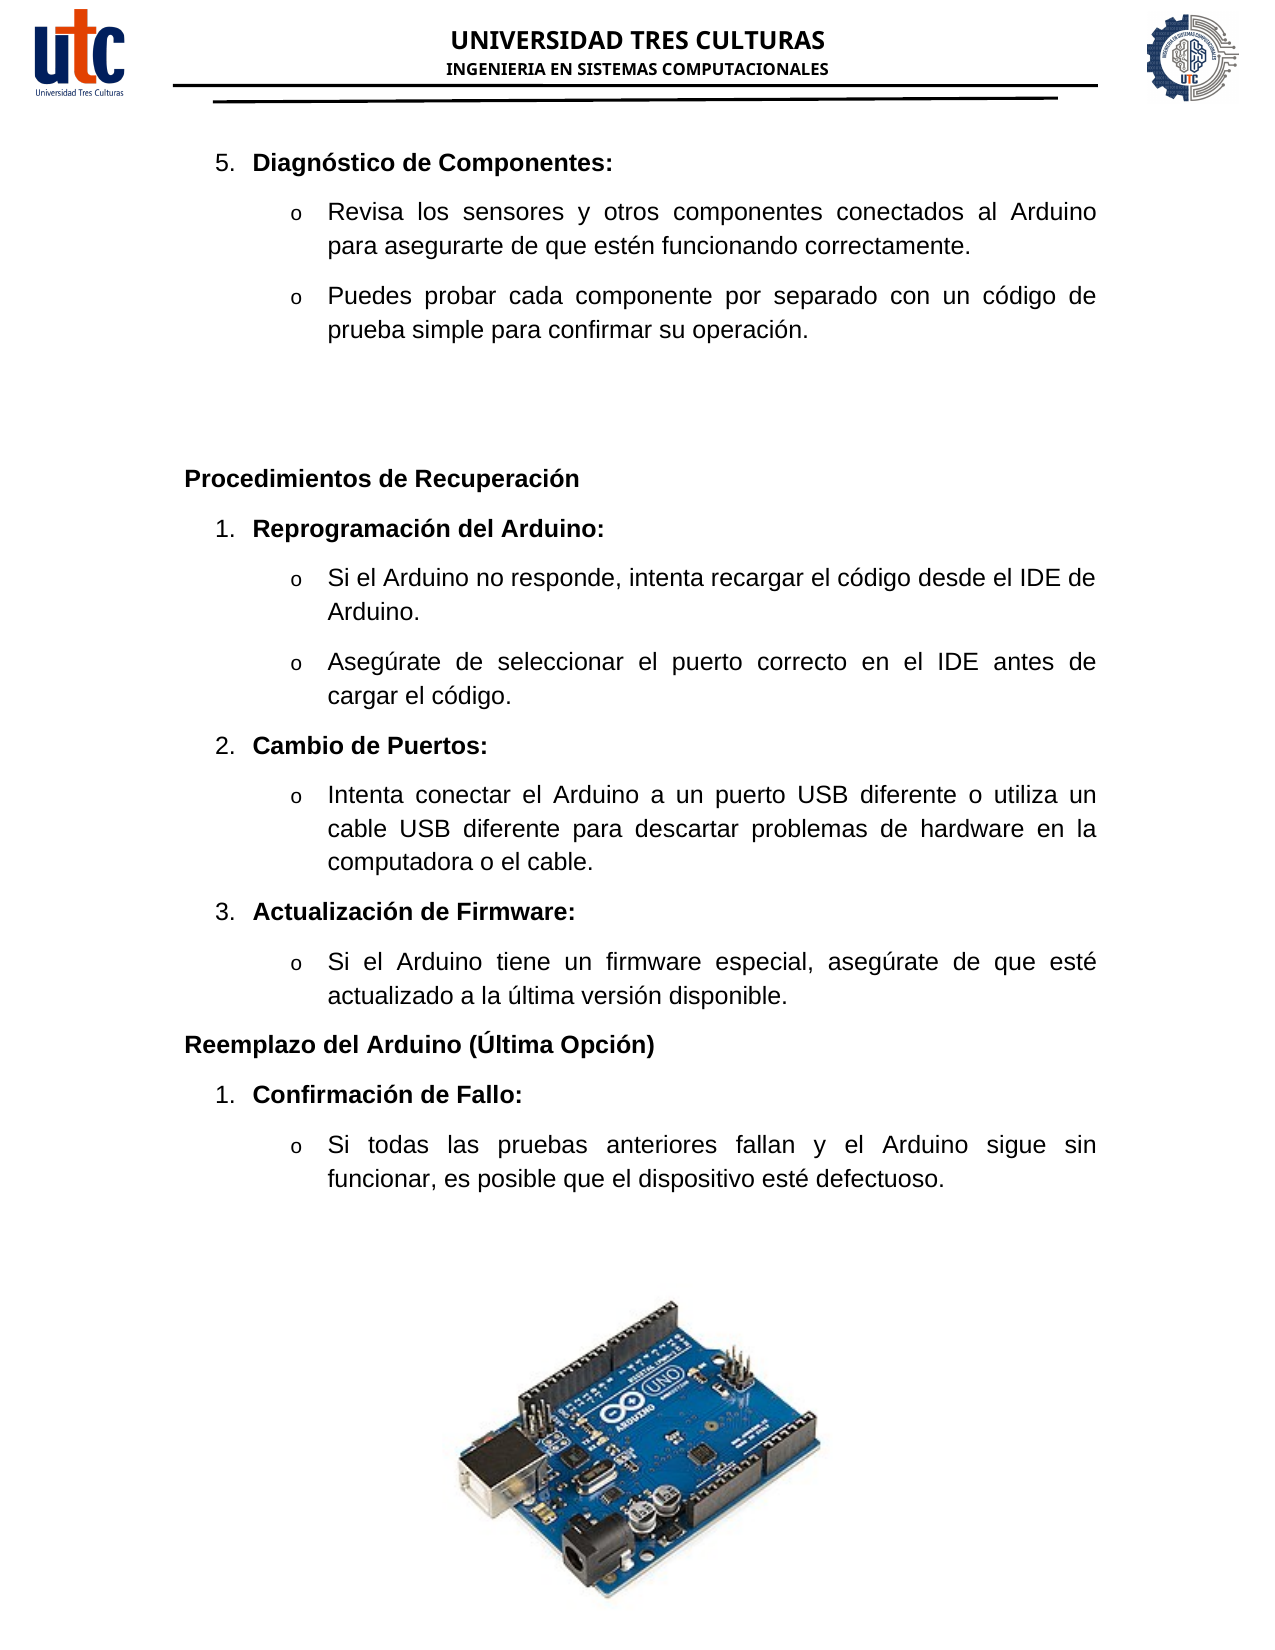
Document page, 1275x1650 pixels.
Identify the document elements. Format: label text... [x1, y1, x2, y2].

text Reemplazo del Arduino (Última Opción) [177, 1030, 1098, 1059]
list Si el Arduino no responde, intenta recargar el código desde el IDE de Arduino. [290, 563, 1098, 626]
list Confirmación de Fallo: [215, 1080, 1098, 1109]
list Asegúrate de seleccionar el puerto correcto en el IDE antes de cargar el código. [290, 647, 1098, 710]
list Puedes probar cada componente por separado con un código de prueba simple para confirmar su operación. [290, 281, 1098, 344]
text Procedimientos de Recuperación [177, 464, 1098, 493]
picture [34, 9, 125, 96]
picture [442, 1259, 833, 1650]
list Diagnóstico de Componentes: [215, 148, 1098, 176]
list Actualización de Firmware: [215, 897, 1098, 926]
picture [1147, 11, 1239, 104]
list Revisa los sensores y otros componentes conectados al Arduino para asegurarte de que estén funcionando correctamente. [290, 197, 1098, 260]
list Cambio de Puertos: [215, 731, 1098, 759]
list Si el Arduino tiene un firmware especial, asegúrate de que esté actualizado a la última versión disponible. [290, 947, 1098, 1009]
list Reprogramación del Arduino: [215, 514, 1098, 542]
list Si todas las pruebas anteriores fallan y el Arduino sigue sin funcionar, es posible que el dispositivo esté defectuoso. [290, 1130, 1098, 1192]
list Intenta conectar el Arduino a un puerto USB diferente o utiliza un cable USB diferente para descartar problemas de hardware en la computadora o el cable. [290, 780, 1098, 876]
